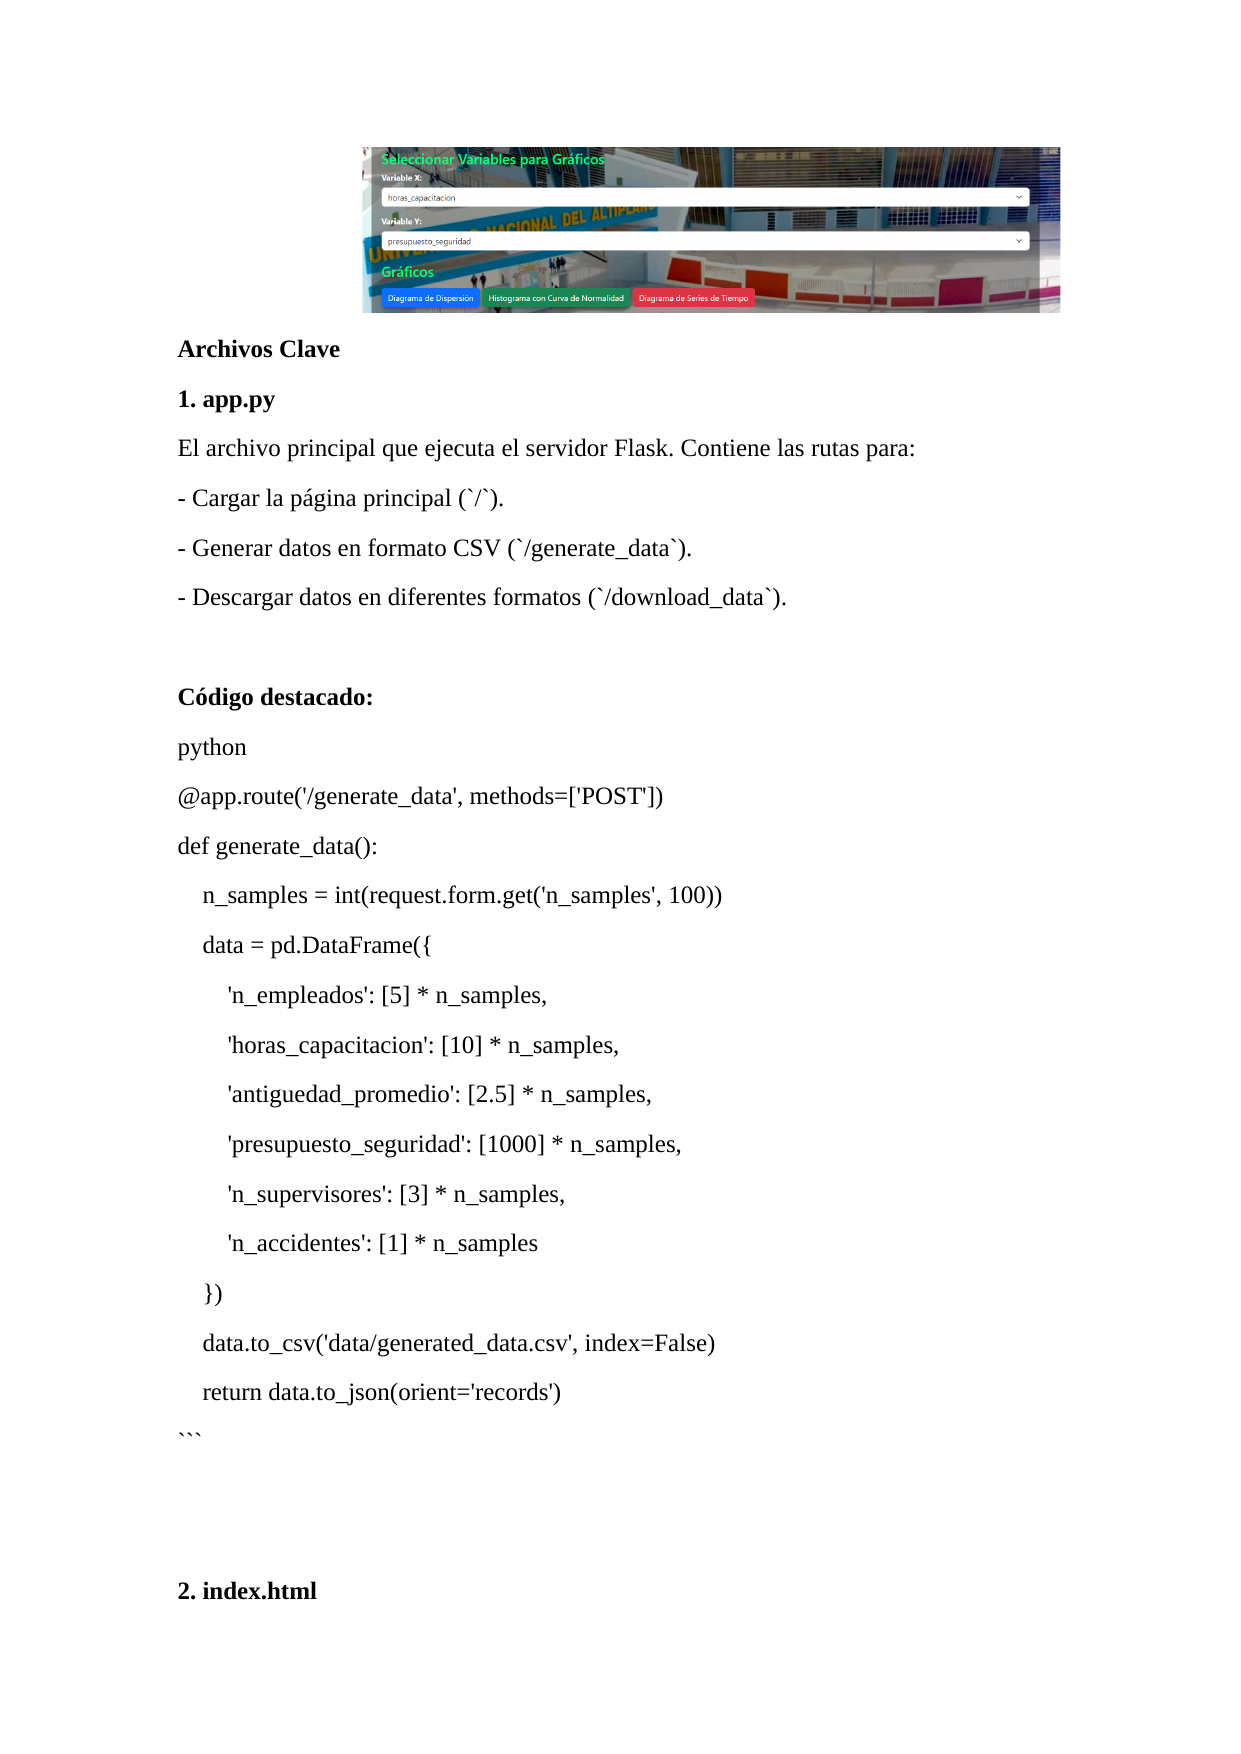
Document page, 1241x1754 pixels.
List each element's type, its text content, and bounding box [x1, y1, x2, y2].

text - Generar datos en formato CSV (`/generate_data`). [177, 533, 1063, 562]
text 'n_empleados': [5] * n_samples, [177, 980, 1063, 1009]
text python [177, 732, 1063, 760]
text 'n_supervisores': [3] * n_samples, [177, 1179, 1063, 1207]
text 'n_accidentes': [1] * n_samples [177, 1228, 1063, 1257]
text - Descargar datos en diferentes formatos (`/download_data`). [177, 582, 1063, 611]
text return data.to_json(orient='records') [177, 1377, 1063, 1406]
text }) [177, 1278, 1063, 1307]
text ``` [177, 1427, 1063, 1456]
text 2. index.html [177, 1576, 1063, 1605]
text Archivos Clave [177, 334, 1063, 363]
text 1. app.py [177, 384, 1063, 412]
text data = pd.DataFrame({ [177, 930, 1063, 959]
text El archivo principal que ejecuta el servidor Flask. Contiene las rutas para: [177, 433, 1063, 462]
text @app.route('/generate_data', methods=['POST']) [177, 781, 1063, 810]
text n_samples = int(request.form.get('n_samples', 100)) [177, 881, 1063, 909]
text data.to_csv('data/generated_data.csv', index=False) [177, 1328, 1063, 1357]
text 'antiguedad_promedio': [2.5] * n_samples, [177, 1079, 1063, 1108]
text - Cargar la página principal (`/`). [177, 483, 1063, 512]
text def generate_data(): [177, 831, 1063, 860]
text Código destacado: [177, 682, 1063, 711]
picture [362, 147, 1061, 313]
text 'horas_capacitacion': [10] * n_samples, [177, 1030, 1063, 1058]
text 'presupuesto_seguridad': [1000] * n_samples, [177, 1129, 1063, 1158]
